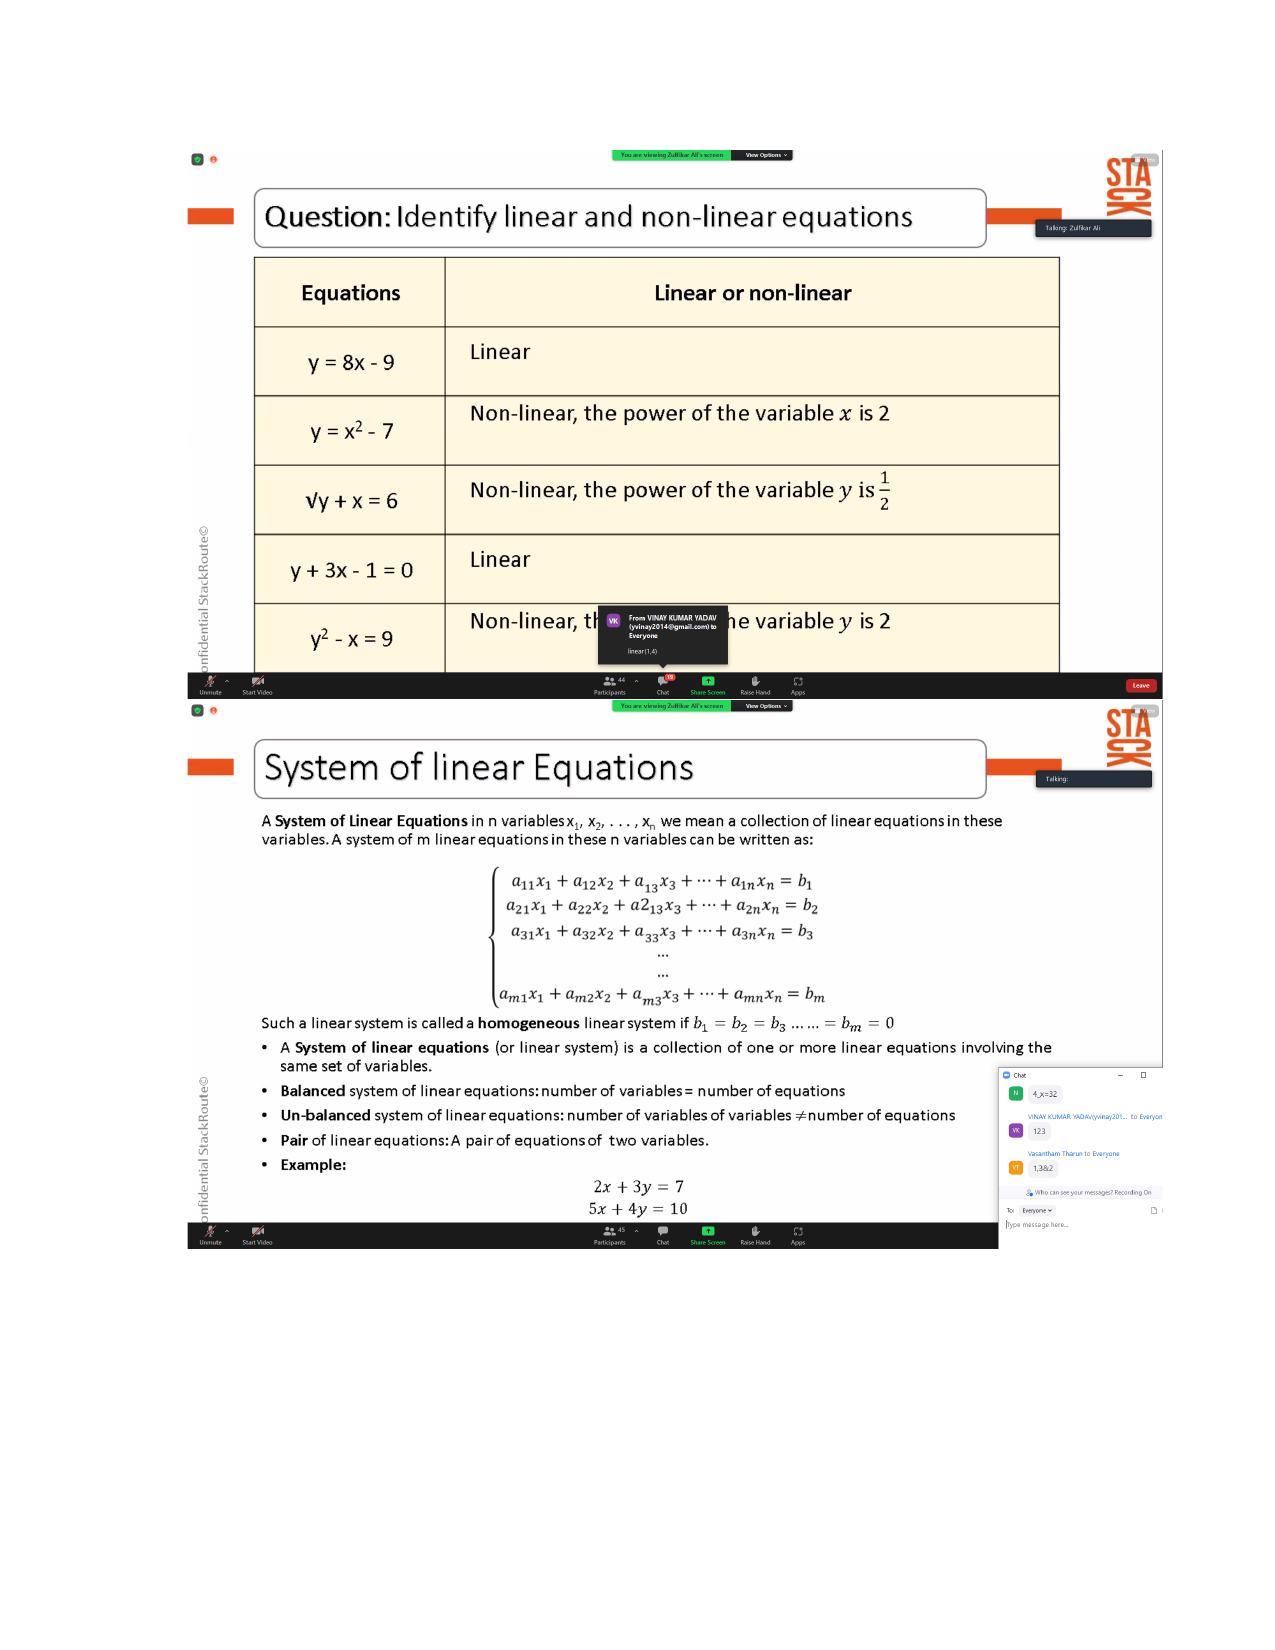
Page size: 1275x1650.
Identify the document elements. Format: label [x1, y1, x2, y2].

picture [187, 150, 1163, 699]
picture [187, 700, 1163, 1249]
